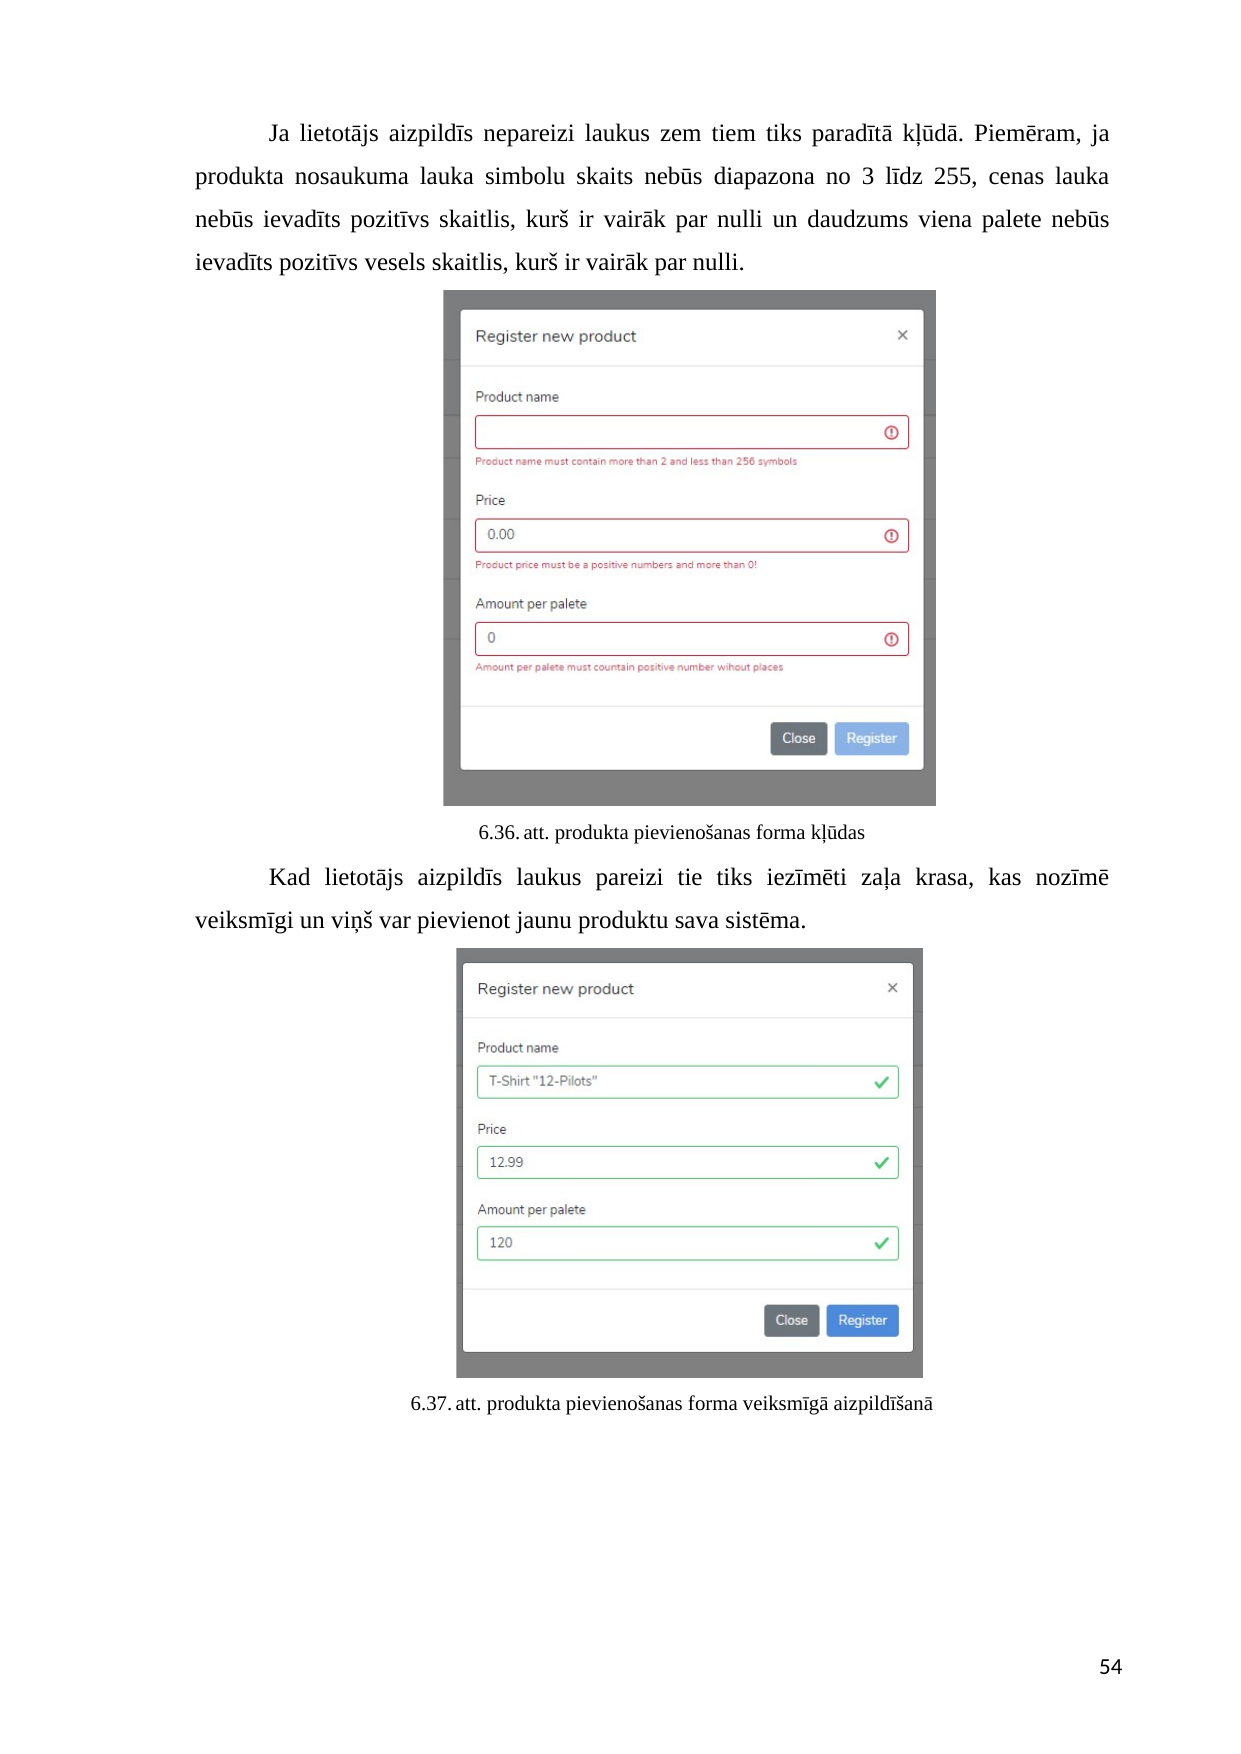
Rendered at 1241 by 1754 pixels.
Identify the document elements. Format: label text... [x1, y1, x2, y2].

picture [456, 948, 923, 1378]
list att. produkta pievienošanas forma veiksmīgā aizpildīšanā [221, 1391, 1122, 1415]
picture [443, 290, 936, 806]
text Kad lietotājs aizpildīs laukus pareizi tie tiks iezīmēti zaļa krasa, kas nozīmē veiksmīgi un viņš var pievienot jaunu produktu sava sistēma. [195, 862, 1110, 934]
list att. produkta pievienošanas forma kļūdas [221, 820, 1122, 844]
text Ja lietotājs aizpildīs nepareizi laukus zem tiem tiks paradītā kļūdā. Piemēram, ja produkta nosaukuma lauka simbolu skaits nebūs diapazona no 3 līdz 255, cenas lauka nebūs ievadīts pozitīvs skaitlis, kurš ir vairāk par nulli un daudzums viena palete nebūs ievadīts pozitīvs vesels skaitlis, kurš ir vairāk par nulli. [195, 118, 1110, 276]
